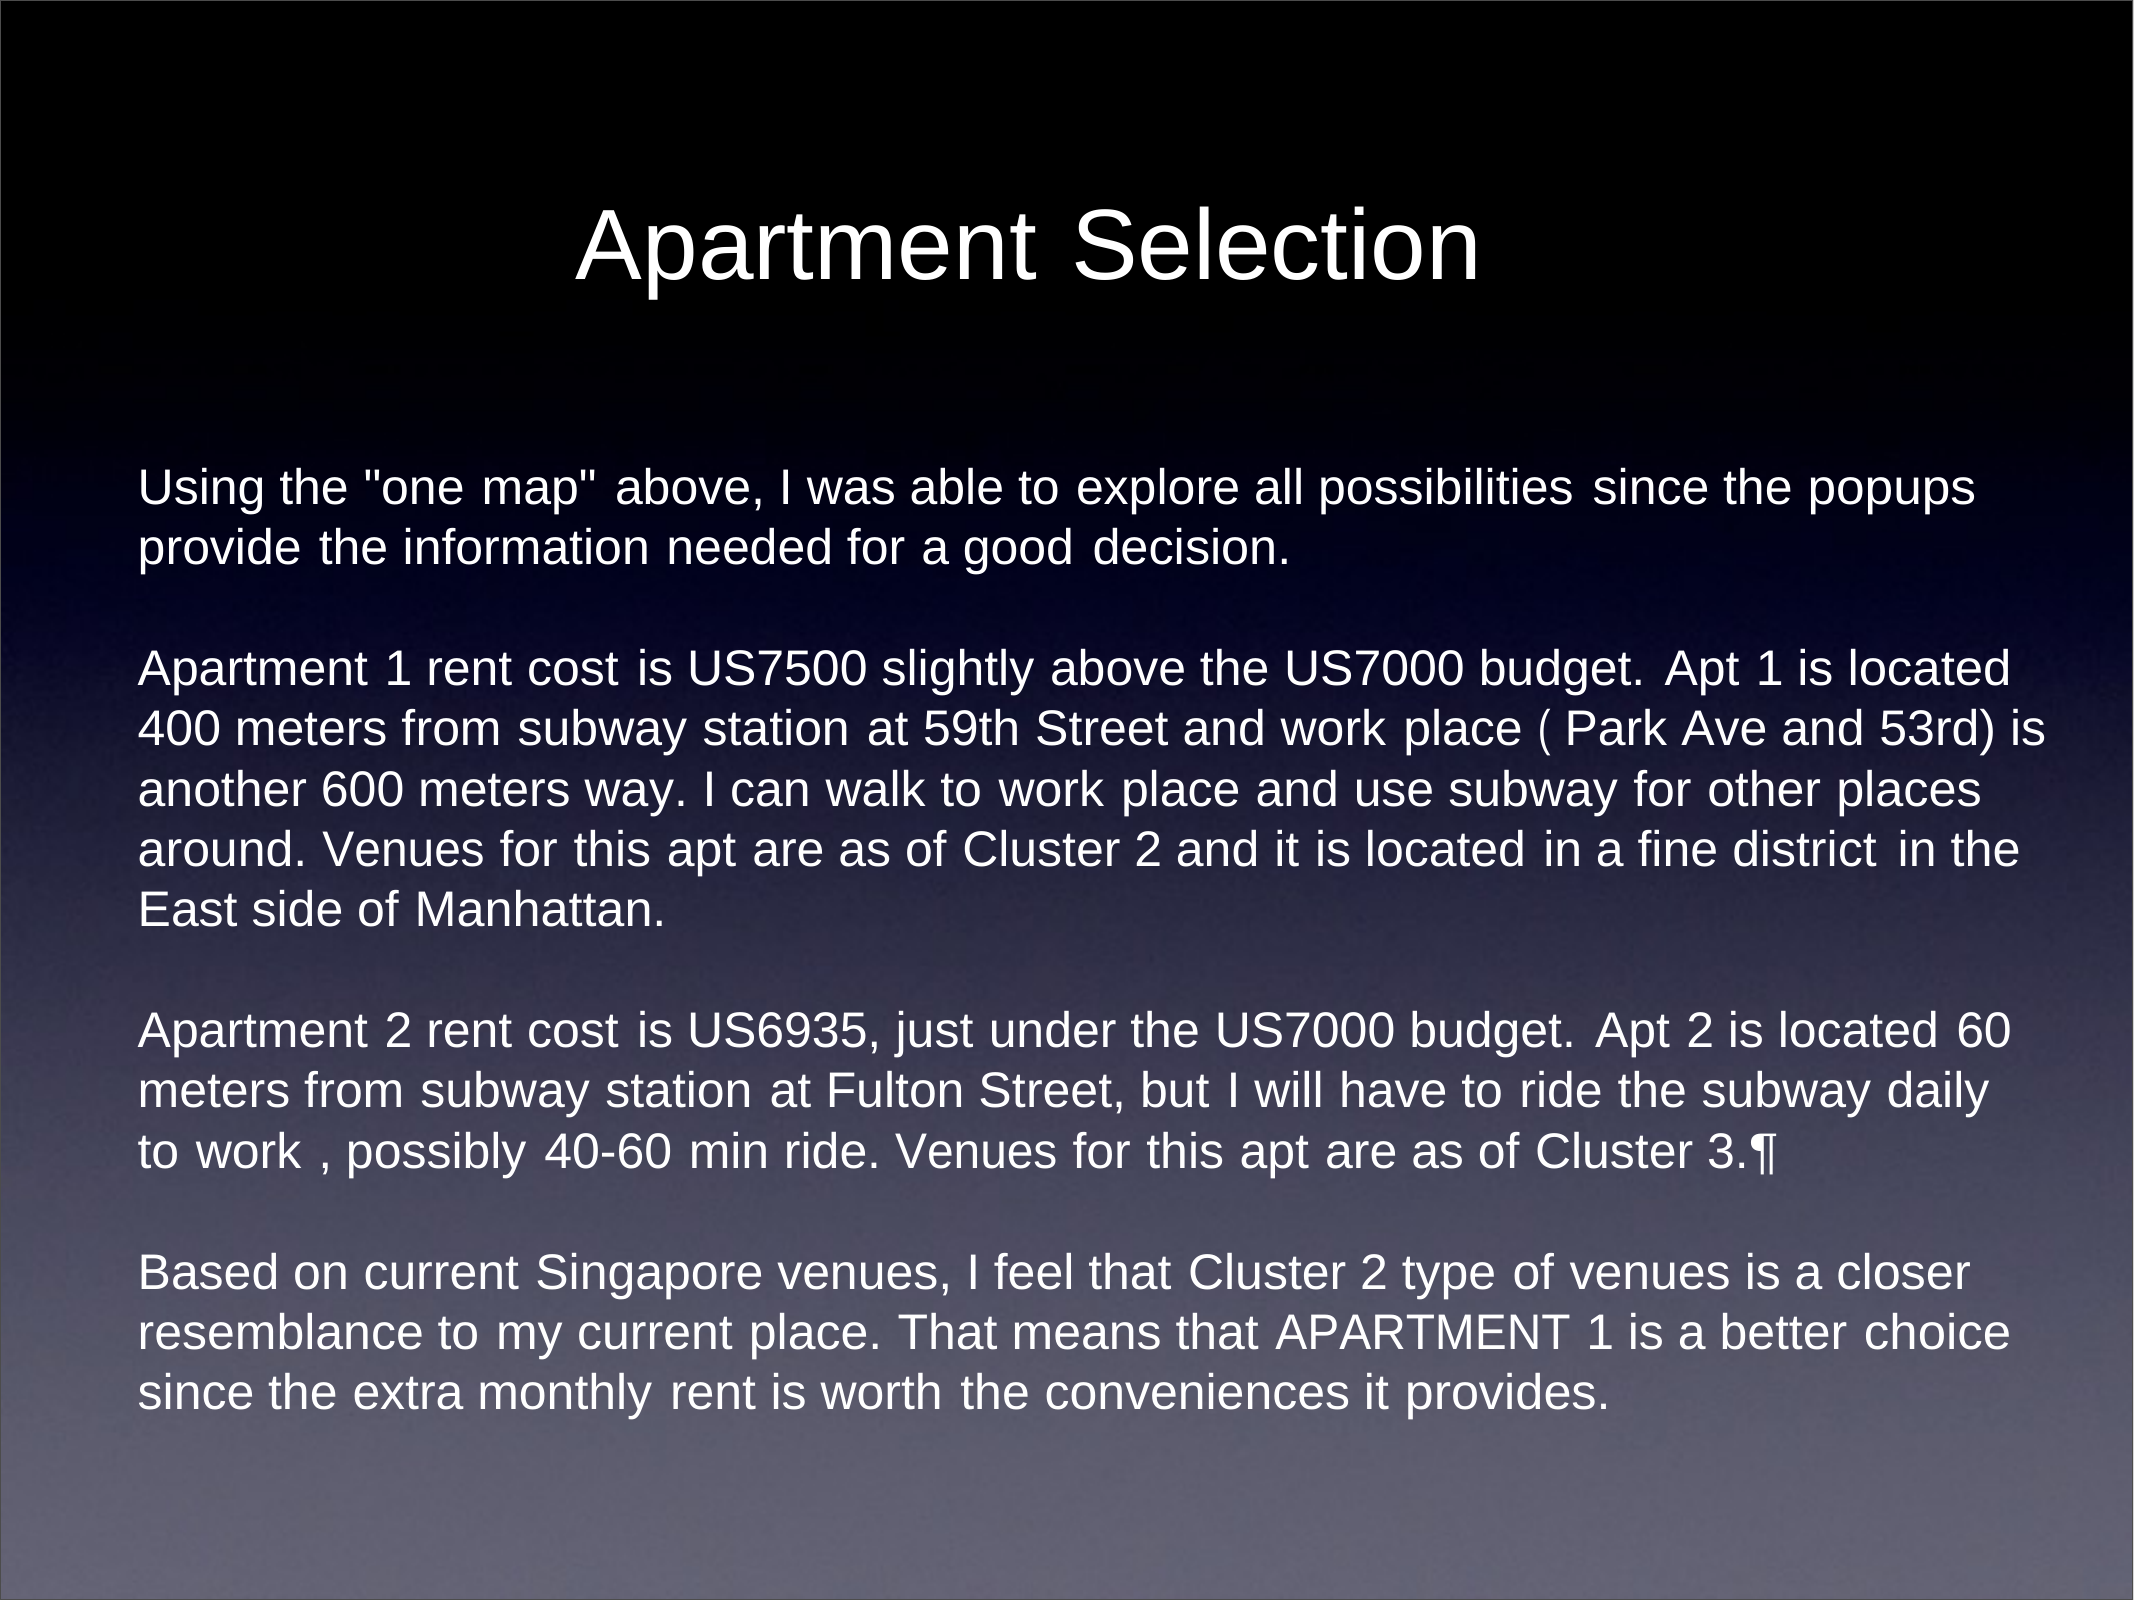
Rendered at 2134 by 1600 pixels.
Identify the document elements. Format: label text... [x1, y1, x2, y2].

text Based on current Singapore venues, I feel that Cluster 2 type of venues is a closer resemblance to my current place. That means that APARTMENT 1 is a better choice since the extra monthly rent is worth the conveniences it provides. [137, 1242, 2019, 1420]
text Apartment 2 rent cost is US6935, just under the US7000 budget. Apt 2 is located 60 meters from subway station at Fulton Street, but I will have to ride the subway daily to work , possibly 40-60 min ride. Venues for this apt are as of Cluster 3.¶ [137, 1001, 2025, 1179]
text 400 meters from subway station at 59th Street and work place ( Park Ave and 53rd) is another 600 meters way. I can walk to work place and use subway for other places around. Venues for this apt are as of Cluster 2 and it is located in a fine district in the East side of Manhattan. [137, 699, 2055, 937]
picture [1, 1, 2132, 1599]
text Using the "one map" above, I was able to explore all possibilities since the popups provide the information needed for a good decision. [137, 457, 1993, 575]
text Apartment Selection [576, 191, 2058, 300]
text Apartment 1 rent cost is US7500 slightly above the US7000 budget. Apt 1 is located [137, 638, 2058, 696]
